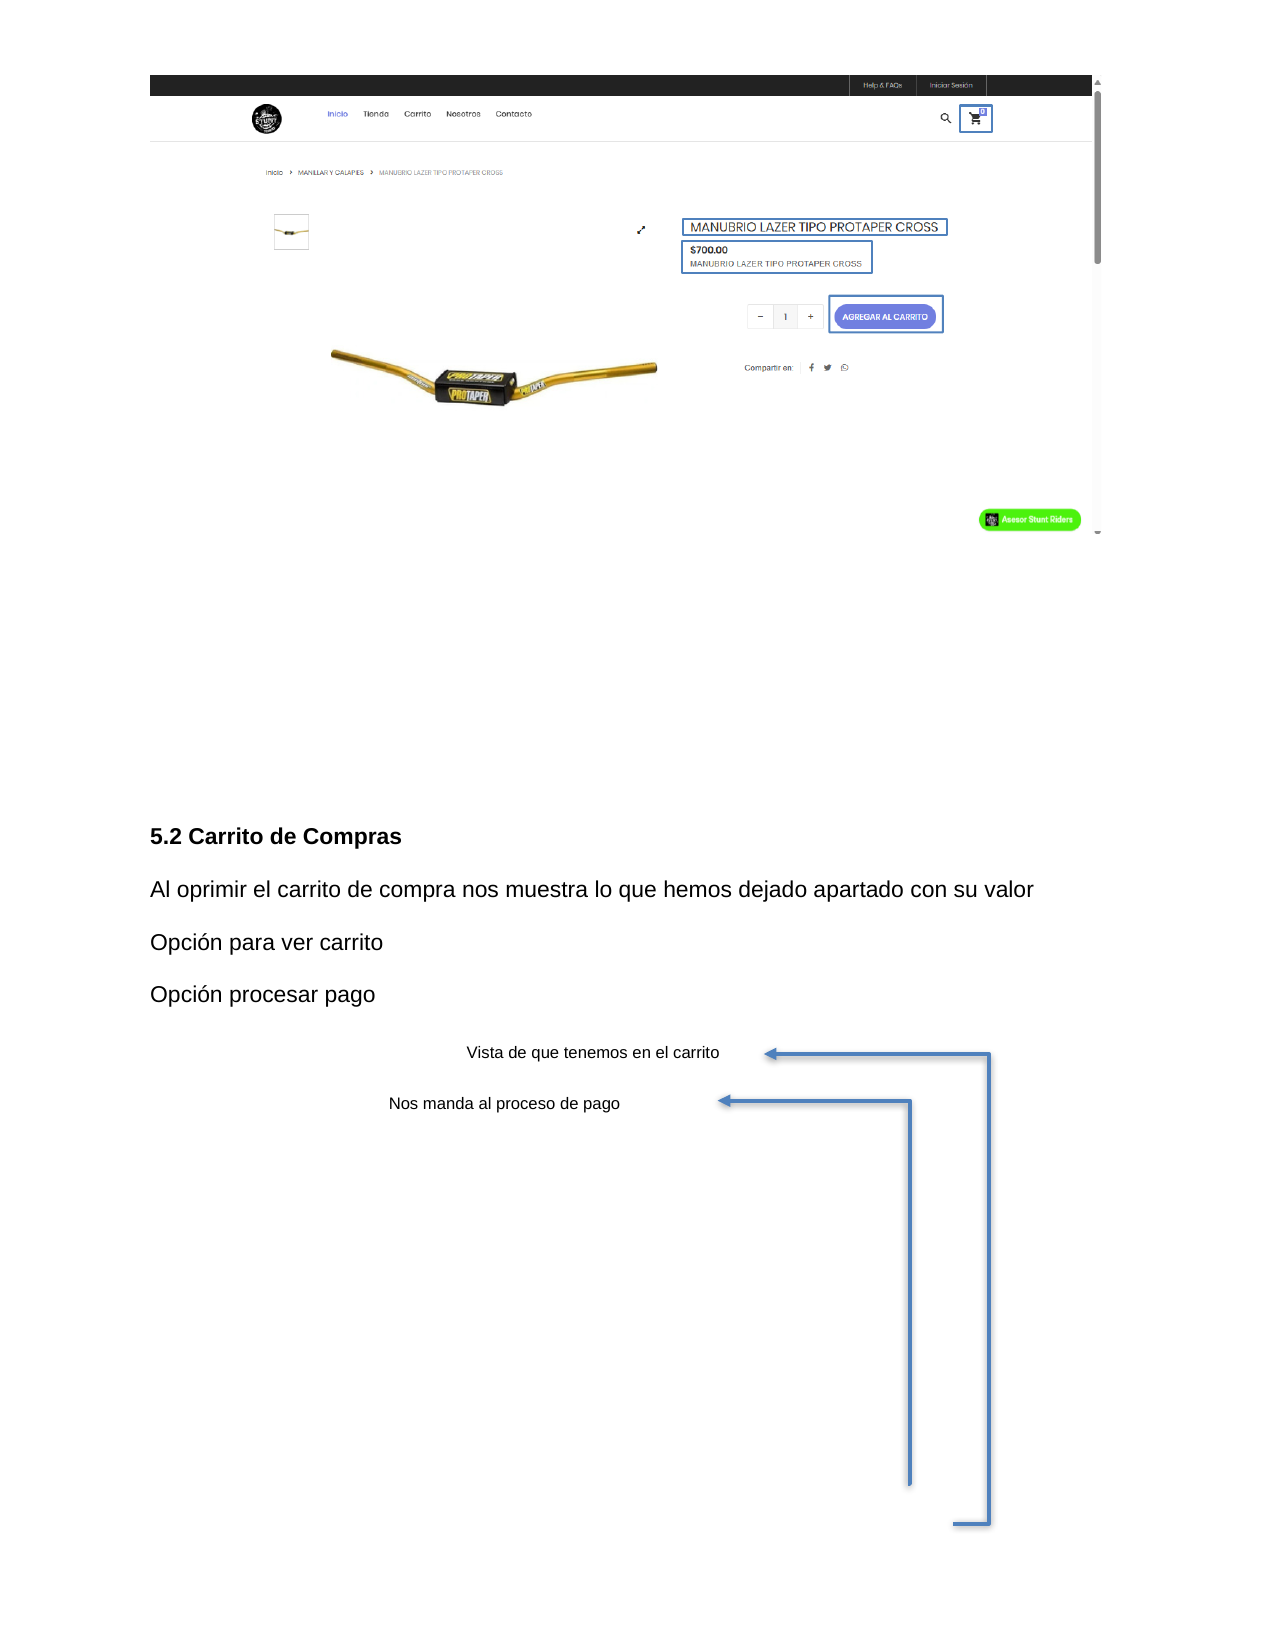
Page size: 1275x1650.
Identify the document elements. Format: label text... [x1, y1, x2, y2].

subtitle 5.2 Carrito de Compras [75, 823, 1200, 850]
text Opción para ver carrito [75, 929, 1200, 955]
picture [150, 75, 1102, 534]
text Al oprimir el carrito de compra nos muestra lo que hemos dejado apartado con su valor [75, 876, 1200, 902]
text Opción procesar pago [75, 981, 1200, 1008]
